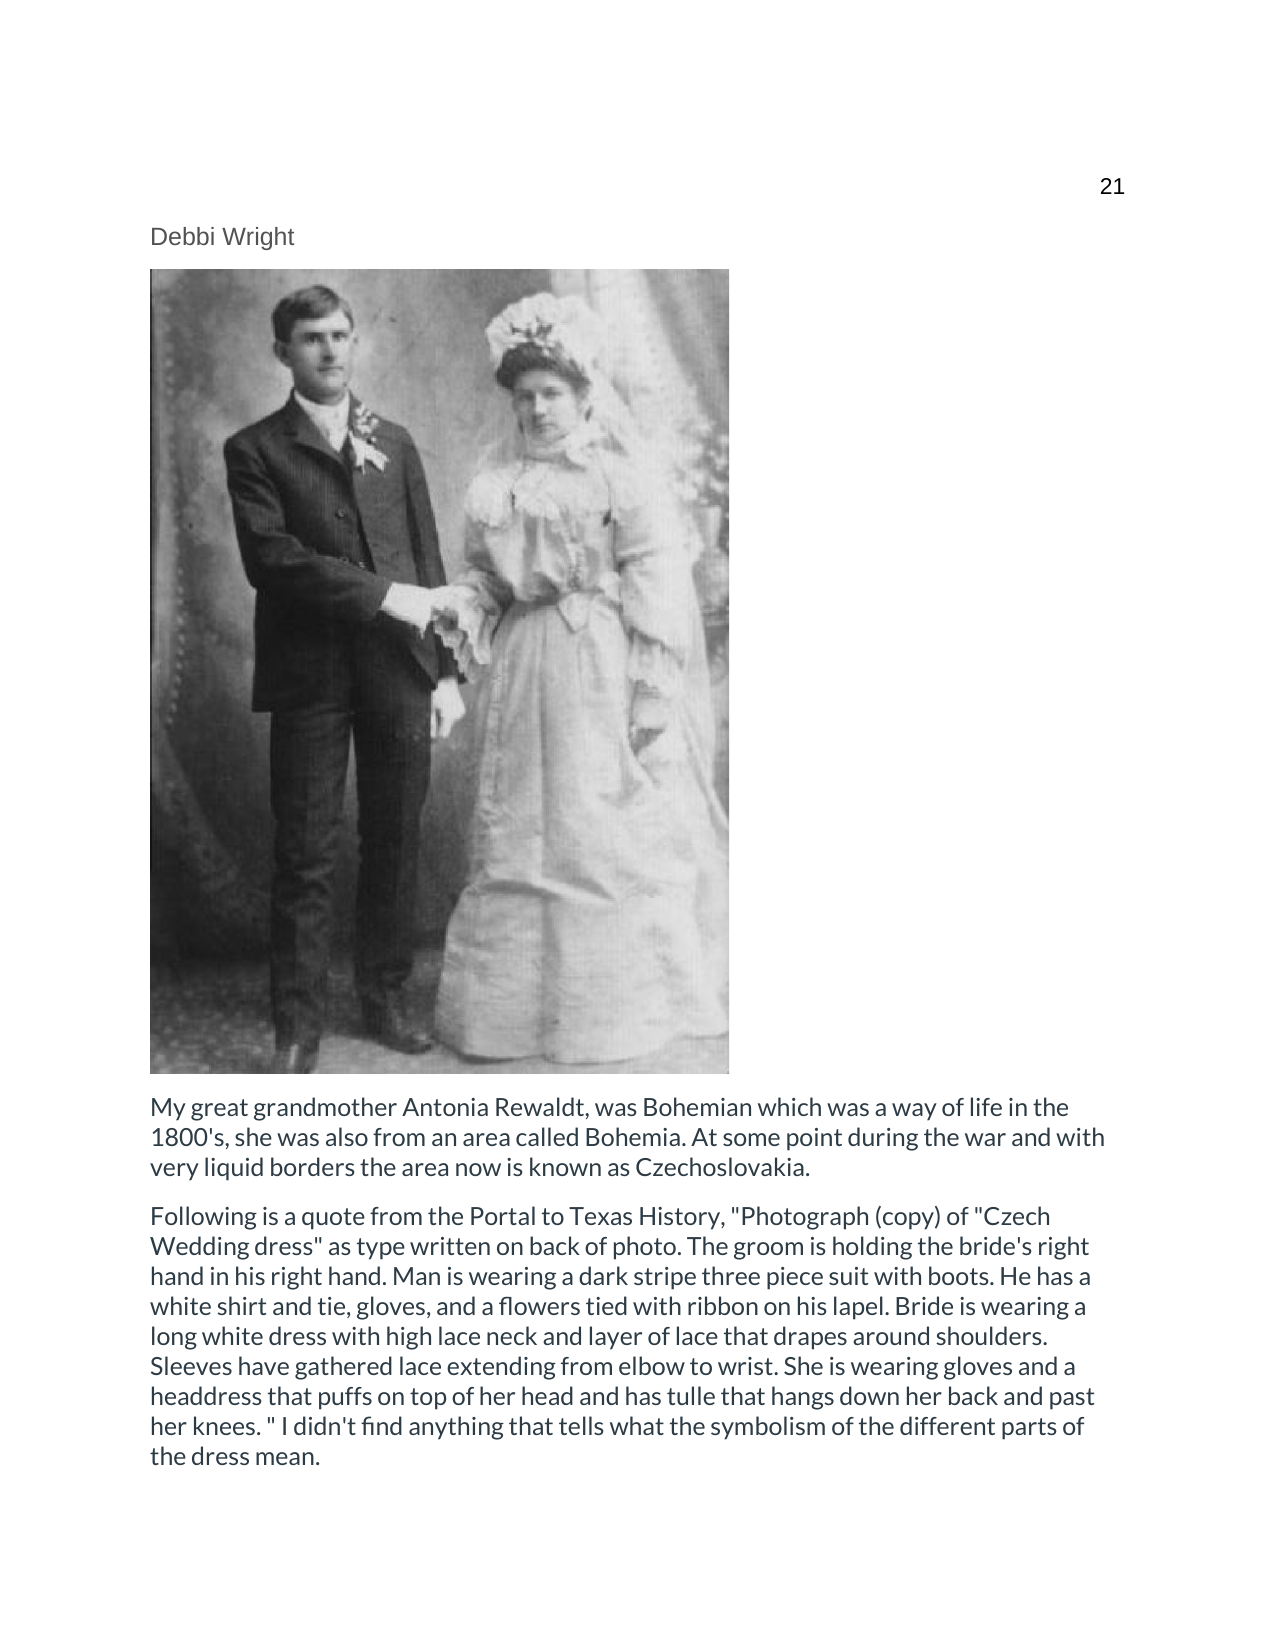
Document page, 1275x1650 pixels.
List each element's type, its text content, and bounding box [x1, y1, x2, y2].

text Debbi Wright [150, 222, 1125, 250]
picture [150, 269, 730, 1074]
text My great grandmother Antonia Rewaldt, was Bohemian which was a way of life in the 1800's, she was also from an area called Bohemia. At some point during the war and with very liquid borders the area now is known as Czechoslovakia. [150, 1092, 1125, 1182]
text Following is a quote from the Portal to Texas History, "Photograph (copy) of "Czech Wedding dress" as type written on back of photo. The groom is holding the bride's right hand in his right hand. Man is wearing a dark stripe three piece suit with boots. He has a white shirt and tie, gloves, and a flowers tied with ribbon on his lapel. Bride is wearing a long white dress with high lace neck and layer of lace that drapes around shoulders. Sleeves have gathered lace extending from elbow to wrist. She is wearing gloves and a headdress that puffs on top of her head and has tulle that hangs down her back and past her knees. " I didn't find anything that tells what the symbolism of the different parts of the dress mean. [150, 1201, 1125, 1471]
